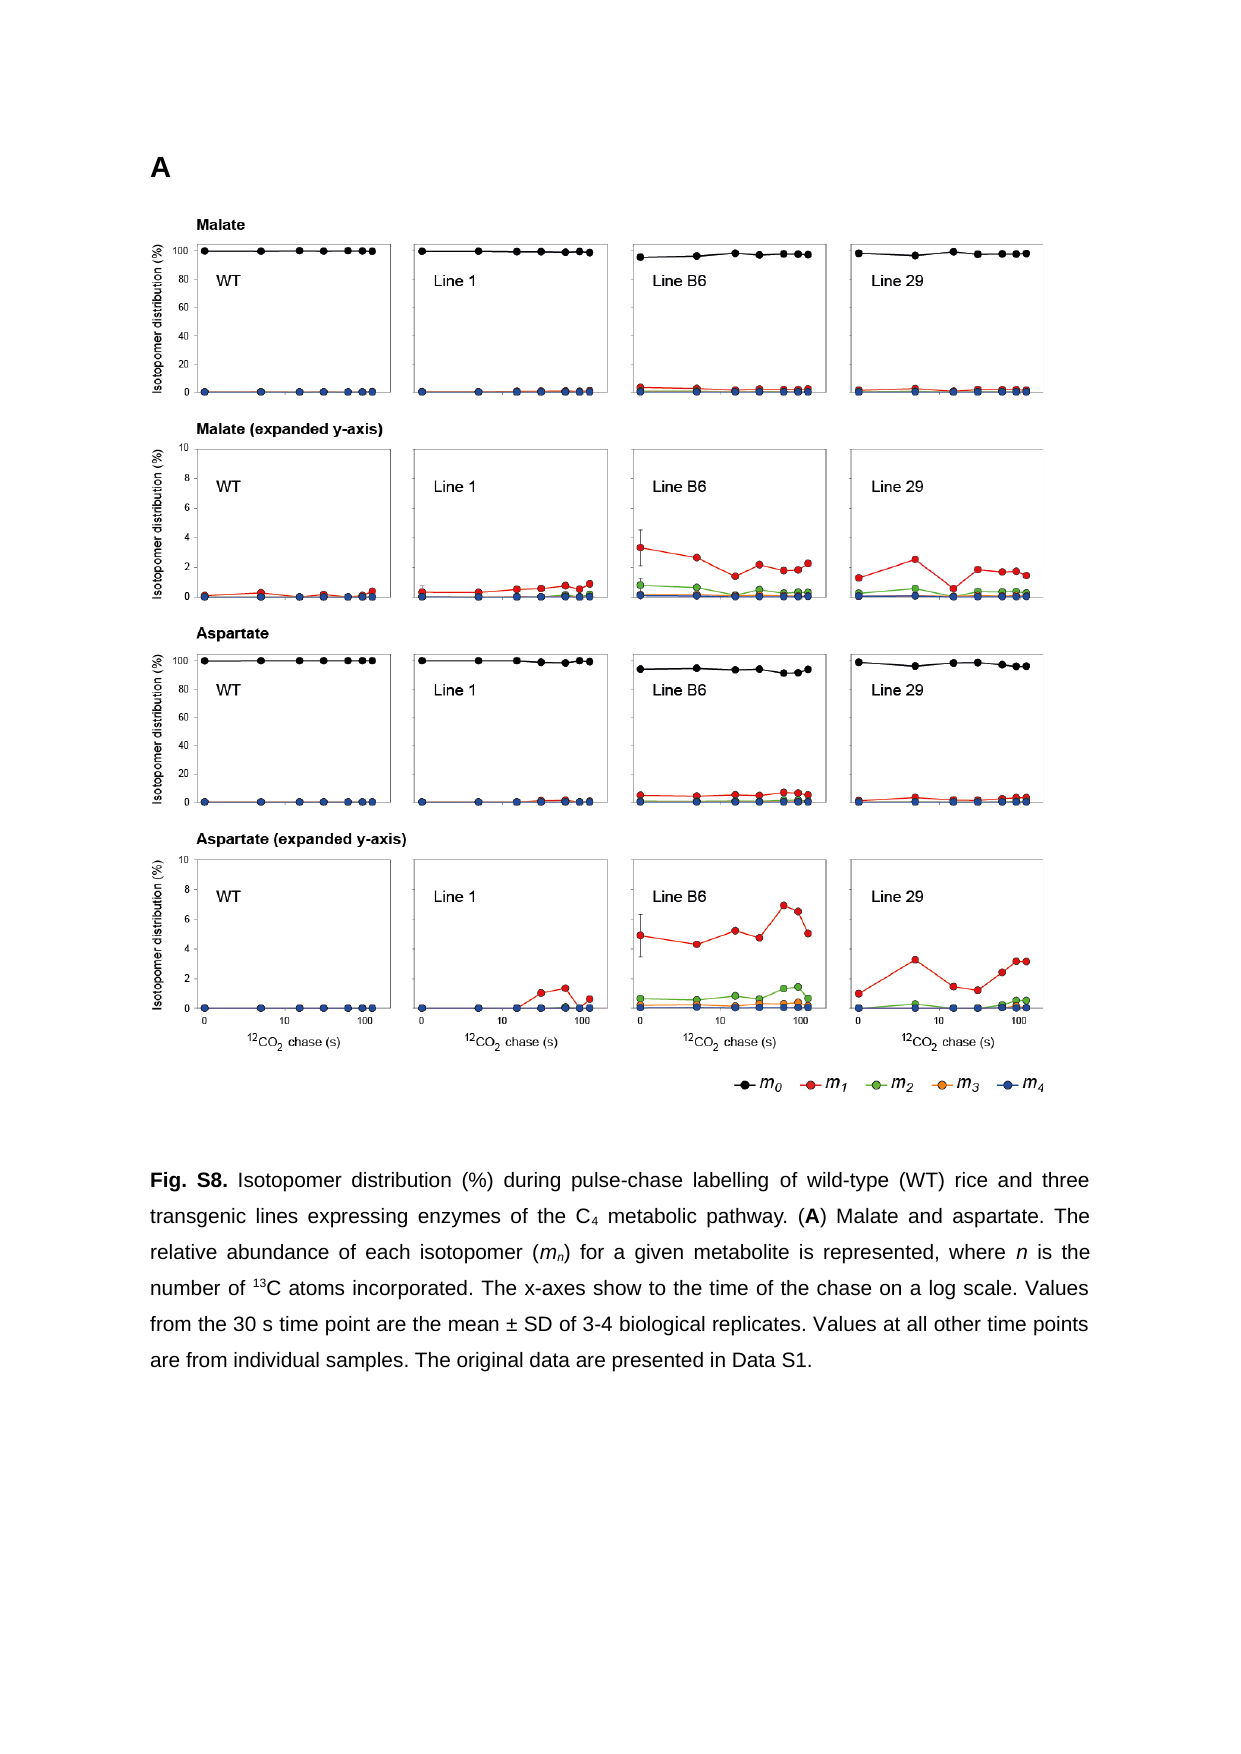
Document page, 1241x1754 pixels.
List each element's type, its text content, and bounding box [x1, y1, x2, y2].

text A [150, 150, 1090, 183]
picture [150, 217, 1044, 1096]
text Fig. S8. Isotopomer distribution (%) during pulse-chase labelling of wild-type (WT) rice and three transgenic lines expressing enzymes of the C4 metabolic pathway. (A) Malate and aspartate. The relative abundance of each isotopomer (mn) for a given metabolite is represented, where n is the number of 13C atoms incorporated. The x-axes show to the time of the chase on a log scale. Values from the 30 s time point are the mean ± SD of 3-4 biological replicates. Values at all other time points are from individual samples. The original data are presented in Data S1. [150, 1168, 1090, 1372]
